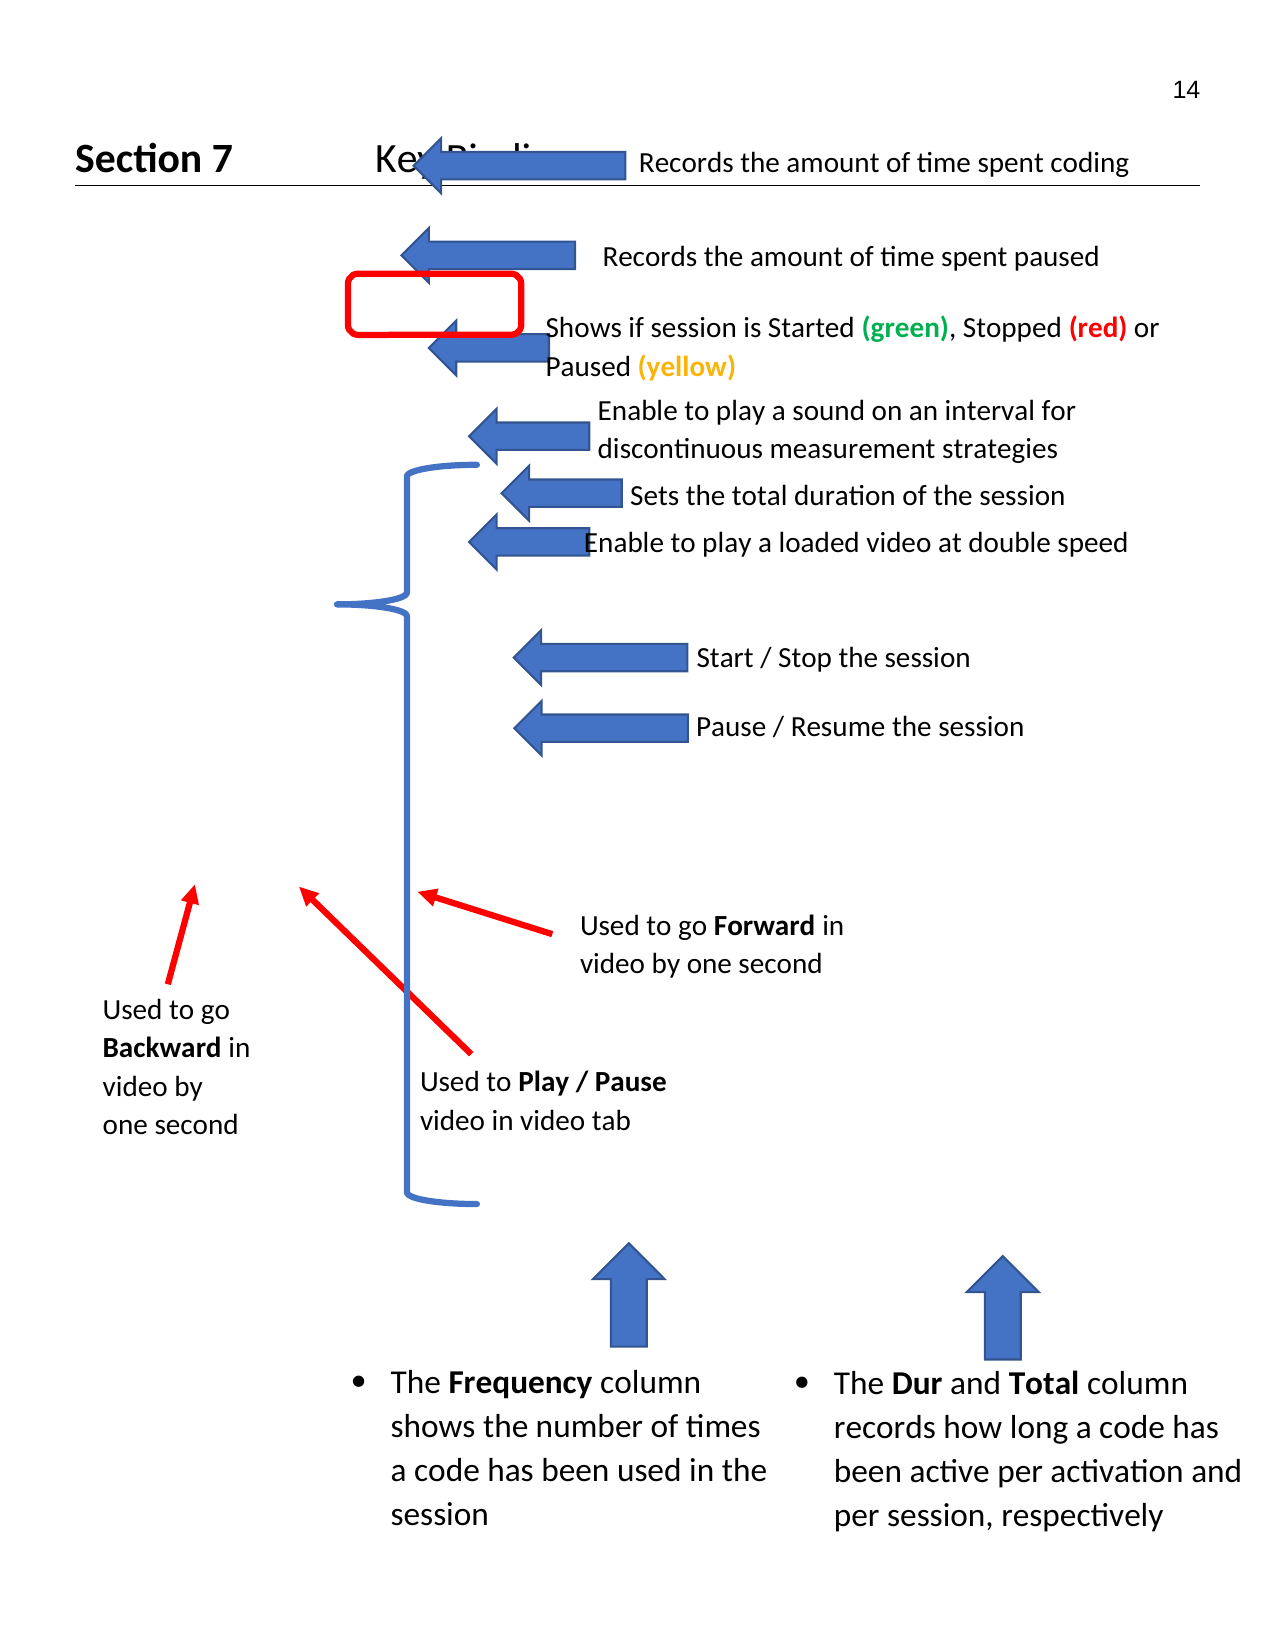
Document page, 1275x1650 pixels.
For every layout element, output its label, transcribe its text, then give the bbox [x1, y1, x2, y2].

text Section 7 Key Bindings [75, 132, 1200, 185]
